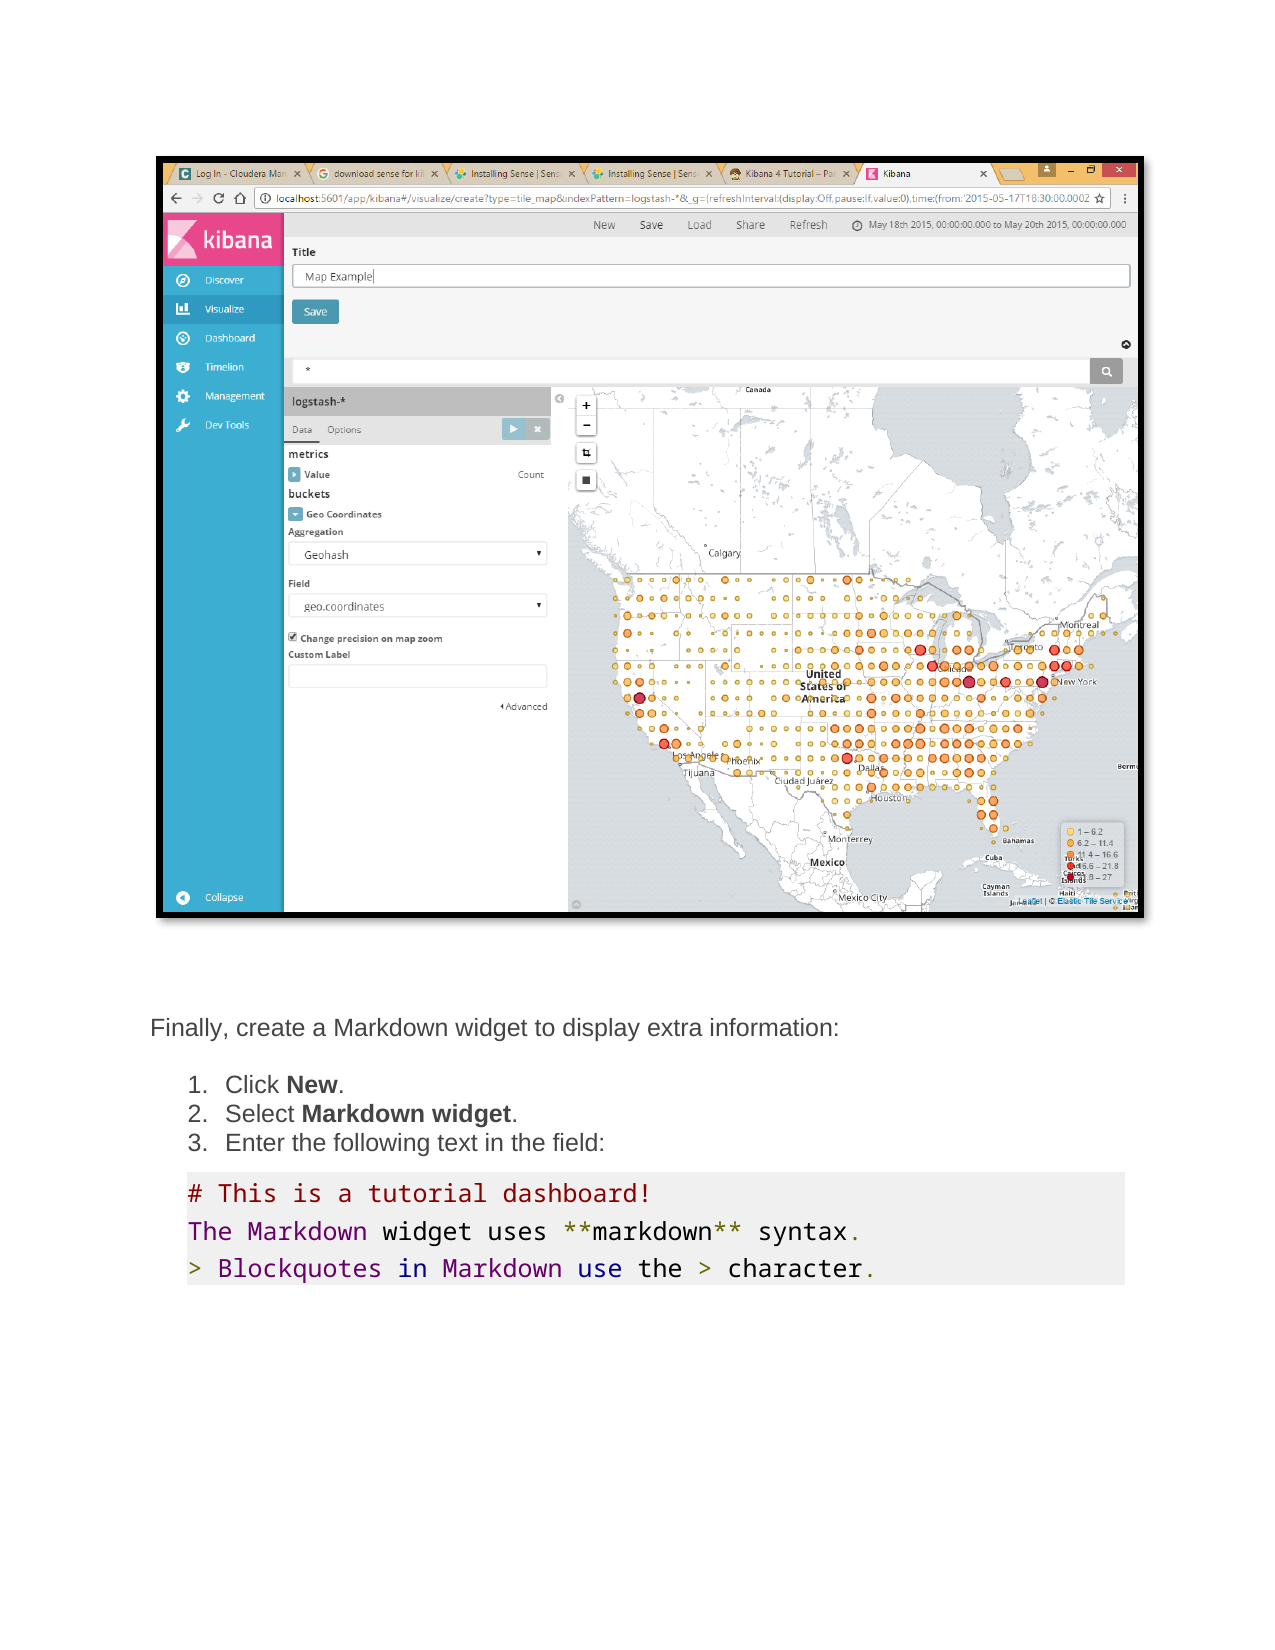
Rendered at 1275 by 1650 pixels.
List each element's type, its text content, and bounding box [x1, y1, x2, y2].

list Enter the following text in the field: [187, 1128, 1125, 1157]
text Finally, create a Markdown widget to display extra information: [150, 1012, 1125, 1041]
text > Blockquotes in Markdown use the > character. [187, 1247, 1125, 1285]
list Select Markdown widget. [187, 1099, 1125, 1128]
picture [163, 163, 1138, 912]
list Click New. [187, 1070, 1125, 1099]
text The Markdown widget uses **markdown** syntax. [187, 1210, 1125, 1247]
text # This is a tutorial dashboard! [187, 1172, 1125, 1210]
